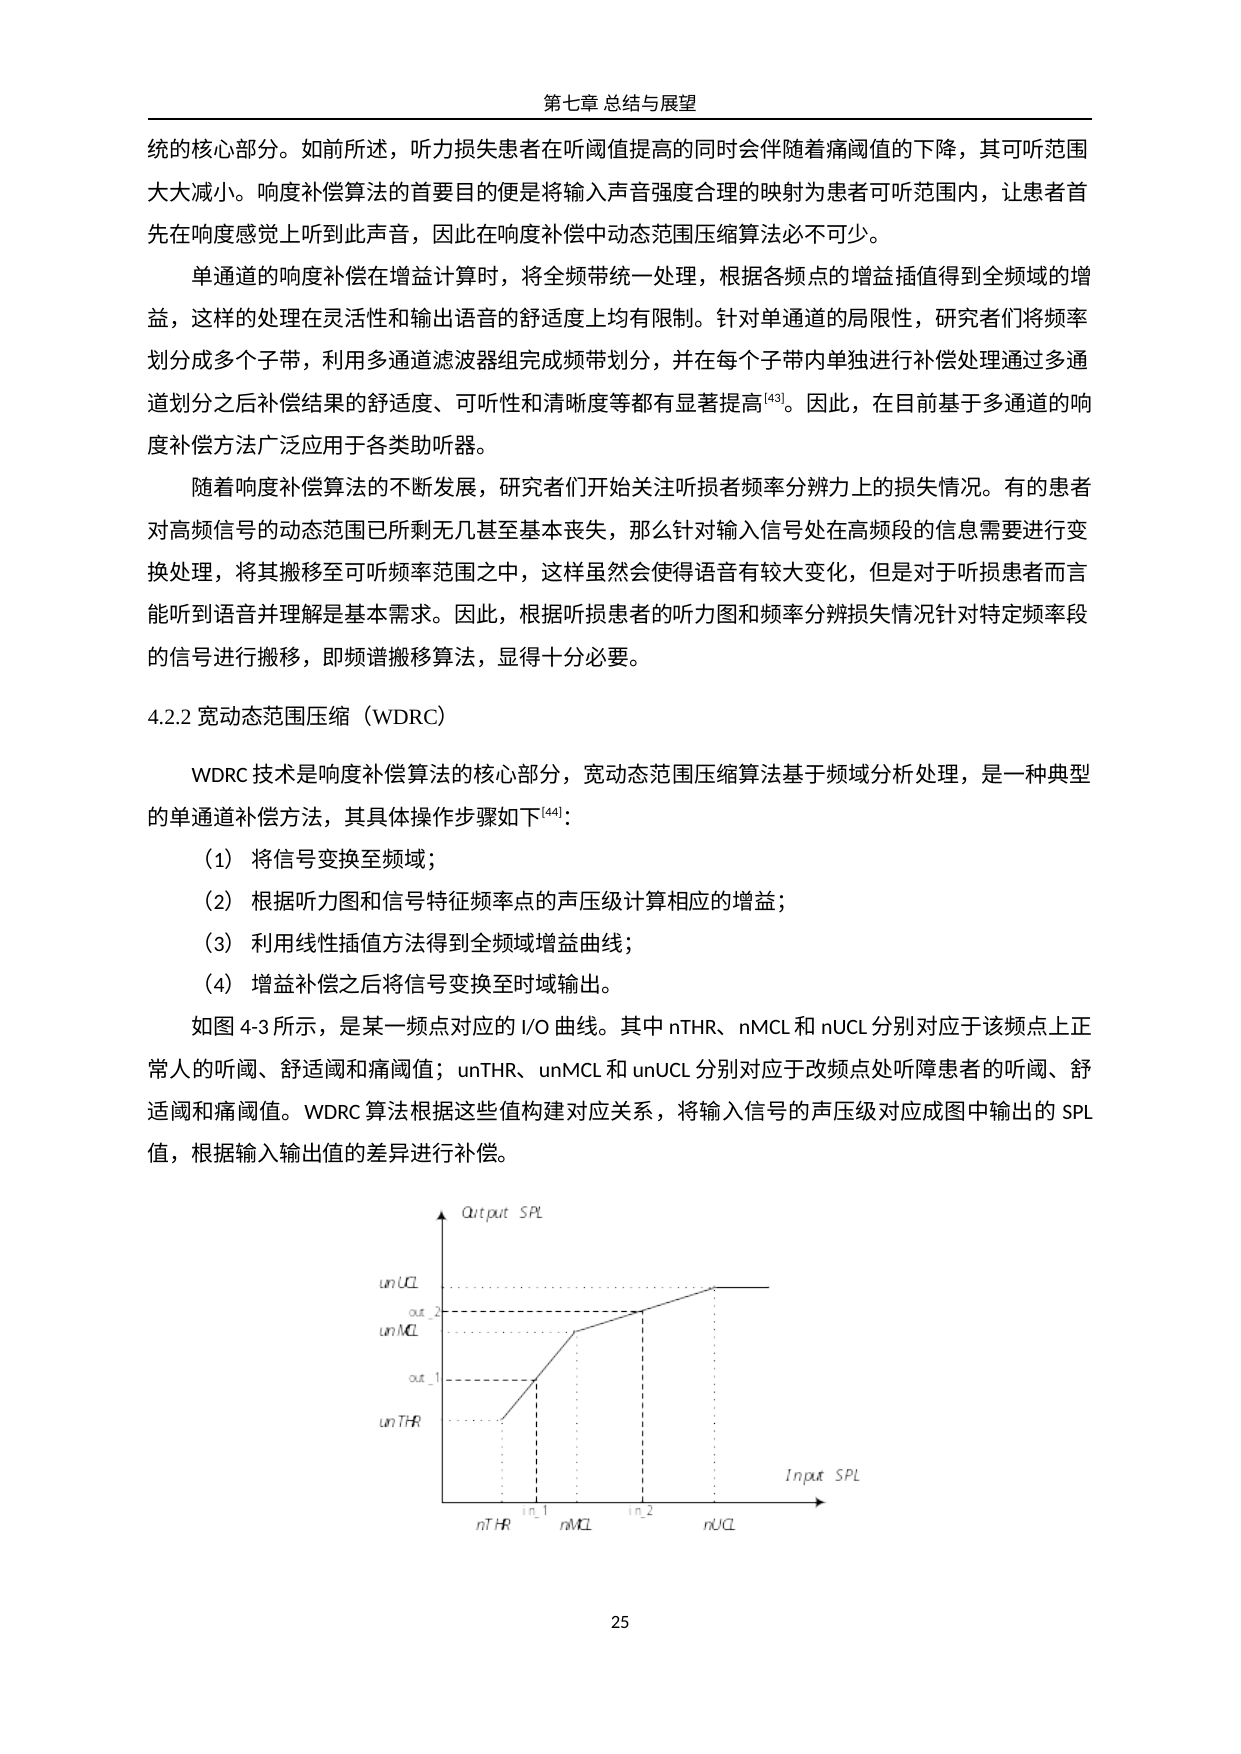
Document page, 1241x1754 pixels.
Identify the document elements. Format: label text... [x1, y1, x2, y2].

list 增益补偿之后将信号变换至时域输出。 [148, 966, 1092, 1000]
list 宽动态范围压缩（WDRC） [148, 697, 1092, 731]
list 将信号变换至频域； [148, 841, 1092, 874]
text 单通道的响度补偿在增益计算时，将全频带统一处理，根据各频点的增益插值得到全频域的增益，这样的处理在灵活性和输出语音的舒适度上均有限制。针对单通道的局限性，研究者们将频率划分成多个子带，利用多通道滤波器组完成频带划分，并在每个子带内单独进行补偿处理通过多通道划分之后补偿结果的舒适度、可听性和清晰度等都有显著提高[43]。因此，在目前基于多通道的响度补偿方法广泛应用于各类助听器。 [148, 258, 1092, 461]
text 如图4-3所示，是某一频点对应的I/O曲线。其中nTHR、nMCL和nUCL分别对应于该频点上正常人的听阈、舒适阈和痛阈值；unTHR、unMCL和unUCL分别对应于改频点处听障患者的听阈、舒适阈和痛阈值。WDRC算法根据这些值构建对应关系，将输入信号的声压级对应成图中输出的SPL值，根据输入输出值的差异进行补偿。 [148, 1008, 1092, 1169]
text WDRC技术是响度补偿算法的核心部分，宽动态范围压缩算法基于频域分析处理，是一种典型的单通道补偿方法，其具体操作步骤如下[44]： [148, 756, 1092, 833]
text 随着响度补偿算法的不断发展，研究者们开始关注听损者频率分辨力上的损失情况。有的患者对高频信号的动态范围已所剩无几甚至基本丧失，那么针对输入信号处在高频段的信息需要进行变换处理，将其搬移至可听频率范围之中，这样虽然会使得语音有较大变化，但是对于听损患者而言能听到语音并理解是基本需求。因此，根据听损患者的听力图和频率分辨损失情况针对特定频率段的信号进行搬移，即频谱搬移算法，显得十分必要。 [148, 469, 1092, 673]
list 根据听力图和信号特征频率点的声压级计算相应的增益； [148, 882, 1092, 916]
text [148, 131, 1092, 250]
list 利用线性插值方法得到全频域增益曲线； [148, 924, 1092, 958]
